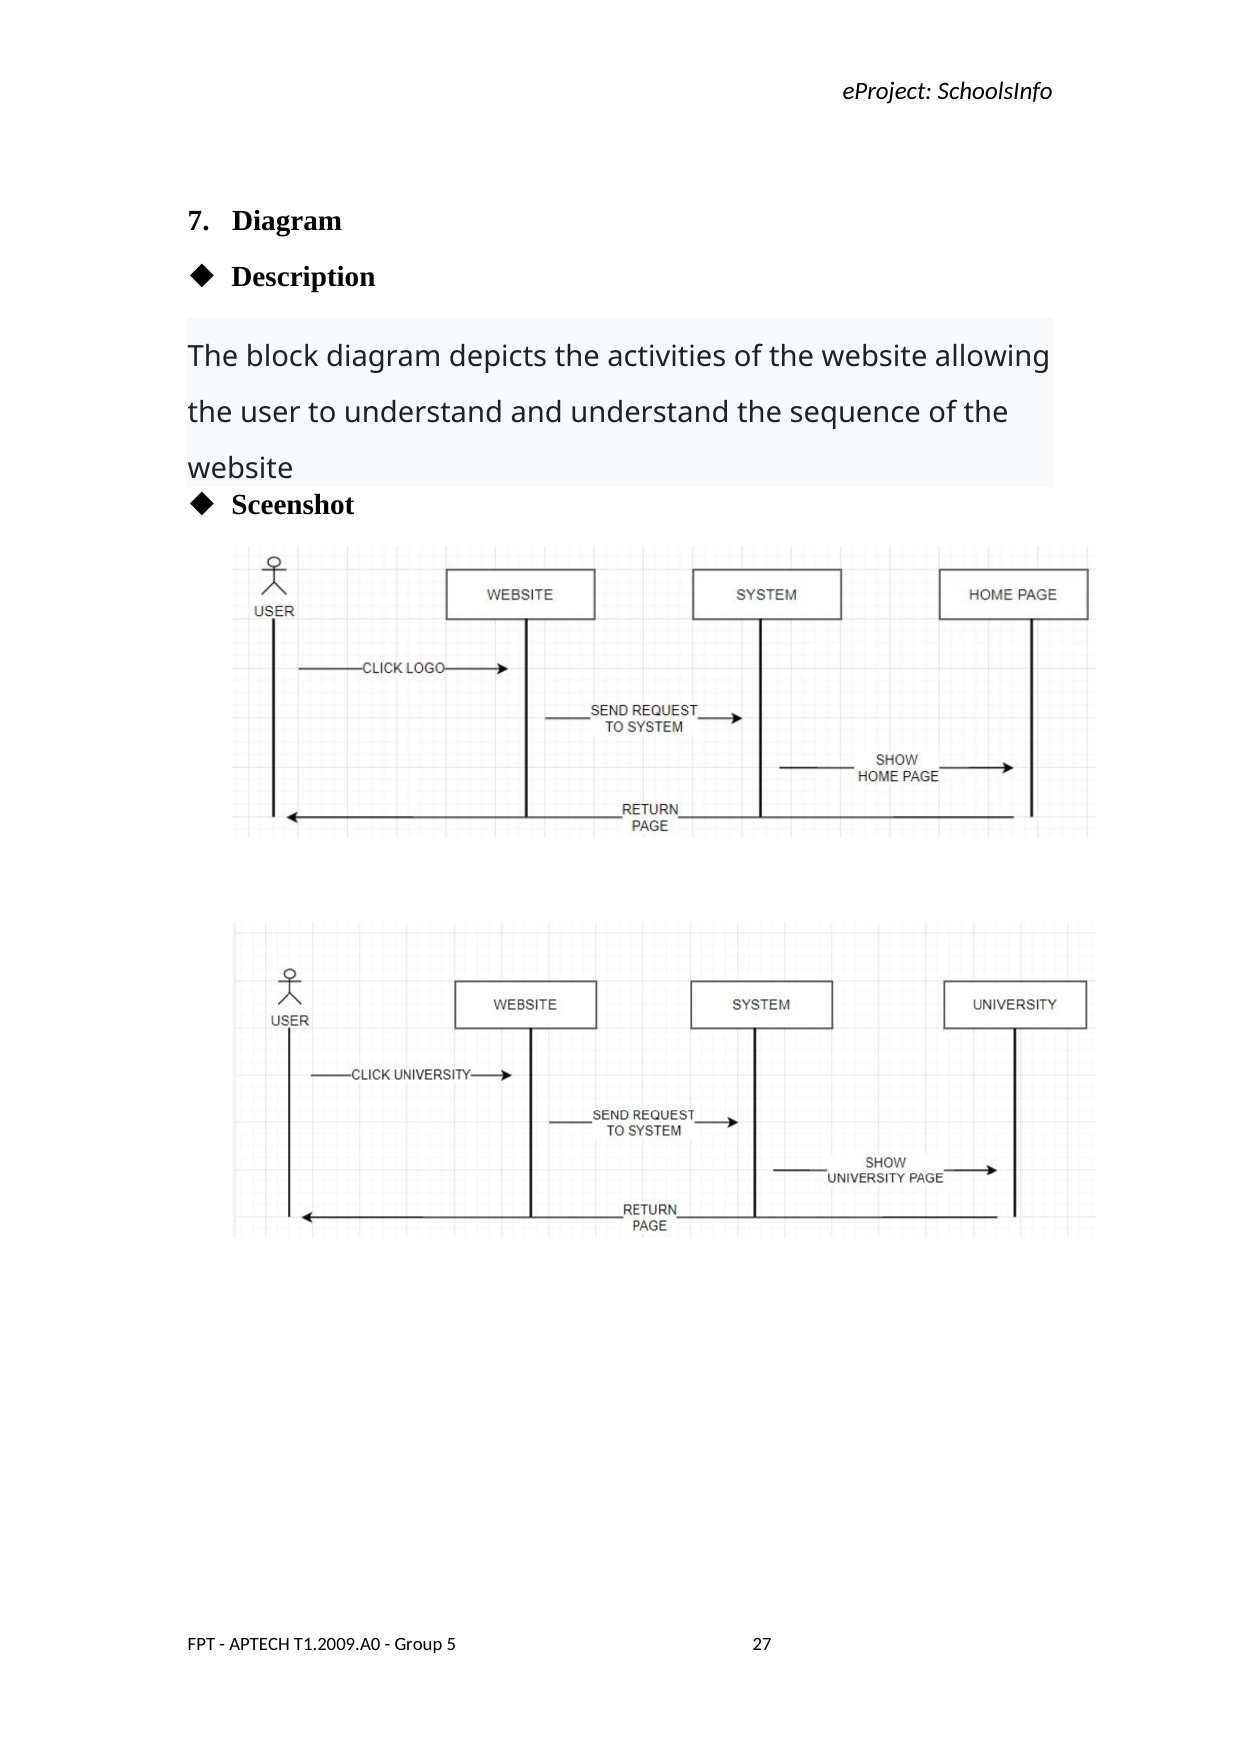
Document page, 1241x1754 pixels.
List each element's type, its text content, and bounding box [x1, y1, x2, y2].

text The block diagram depicts the activities of the website allowing the user to understand and understand the sequence of the website [187, 318, 1053, 487]
picture [231, 546, 1097, 838]
list Description [187, 259, 1053, 293]
list Diagram [187, 203, 1053, 237]
picture [231, 922, 1097, 1238]
list Sceenshot [187, 487, 1053, 521]
